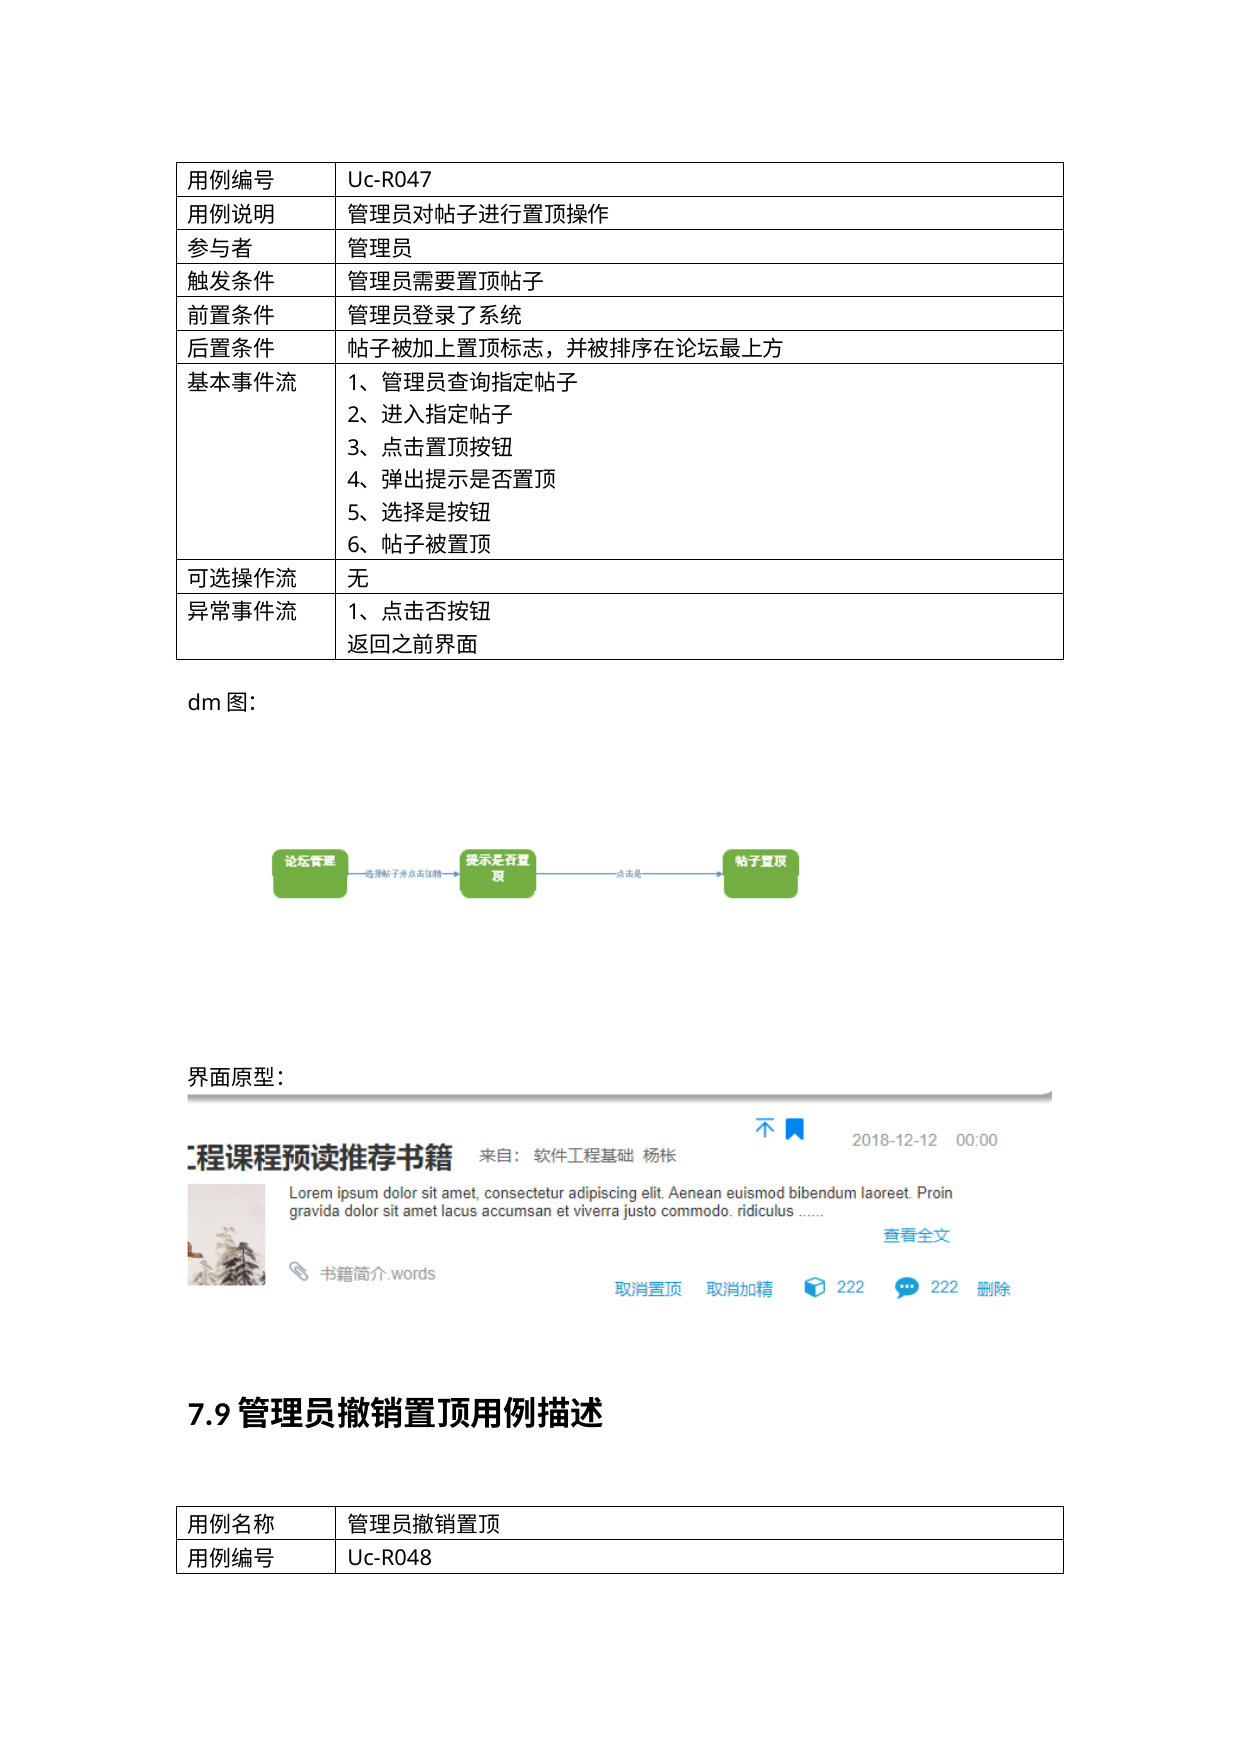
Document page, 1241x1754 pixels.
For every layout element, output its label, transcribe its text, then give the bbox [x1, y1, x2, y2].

table_cell 异常事件流 [177, 594, 335, 659]
picture [187, 734, 962, 1050]
table_cell 基本事件流 [177, 364, 335, 559]
table_cell 触发条件 [177, 264, 335, 296]
table_cell 用例编号 [177, 163, 335, 196]
table_cell 帖子被加上置顶标志，并被排序在论坛最上方 [336, 331, 1063, 363]
table_cell 管理员 [336, 230, 1063, 263]
table_cell 用例说明 [177, 197, 335, 229]
table_cell 用例编号 [177, 1540, 335, 1573]
table_cell 前置条件 [177, 297, 335, 330]
subtitle 7.9管理员撤销置顶用例描述 [187, 1379, 1053, 1444]
table_cell 管理员对帖子进行置顶操作 [336, 197, 1063, 229]
table_cell Uc-R047 [336, 163, 1063, 196]
table_cell Uc-R048 [336, 1540, 1063, 1573]
table_cell 管理员需要置顶帖子 [336, 264, 1063, 296]
table_cell 无 [336, 560, 1063, 593]
picture [187, 1091, 1052, 1313]
table_cell 参与者 [177, 230, 335, 263]
table_cell 管理员登录了系统 [336, 297, 1063, 330]
table_cell 1、管理员查询指定帖子 2、进入指定帖子 3、点击置顶按钮 4、弹出提示是否置顶 5、选择是按钮 6、帖子被置顶 [336, 364, 1063, 559]
table_cell 可选操作流 [177, 560, 335, 593]
table_header 用例名称 [177, 1507, 335, 1539]
table_header 管理员撤销置顶 [336, 1507, 1063, 1539]
table_cell 后置条件 [177, 331, 335, 363]
text 界面原型： [187, 1059, 1053, 1092]
table_cell 1、点击否按钮 返回之前界面 [336, 594, 1063, 659]
subtitle dm图： [187, 685, 1053, 717]
